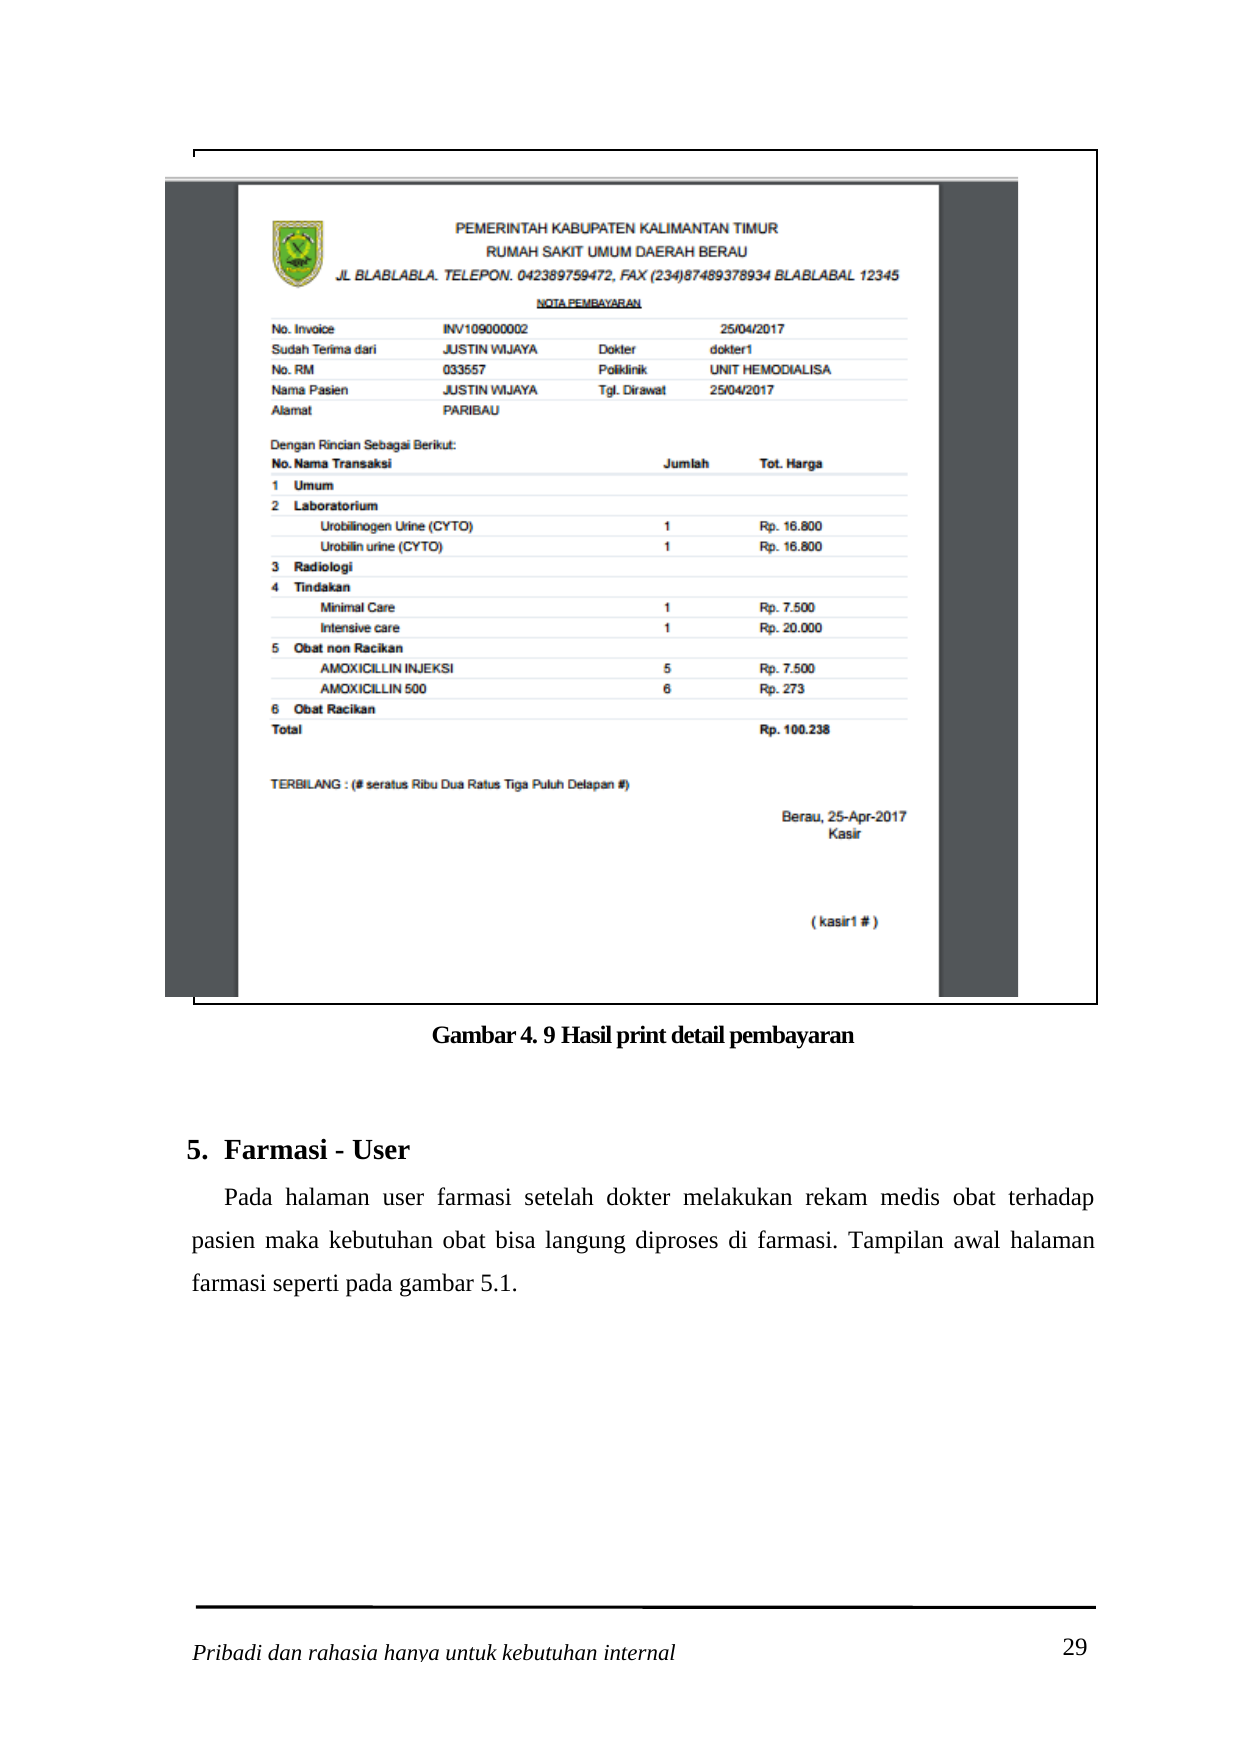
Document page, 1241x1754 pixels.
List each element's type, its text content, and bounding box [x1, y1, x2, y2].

text Pada halaman user farmasi setelah dokter melakukan rekam medis obat terhadap pasien maka kebutuhan obat bisa langung diproses di farmasi. Tampilan awal halaman farmasi seperti pada gambar 5.1. [191, 1182, 1096, 1297]
subtitle Farmasi - User [186, 1132, 1096, 1165]
picture [165, 157, 1019, 997]
